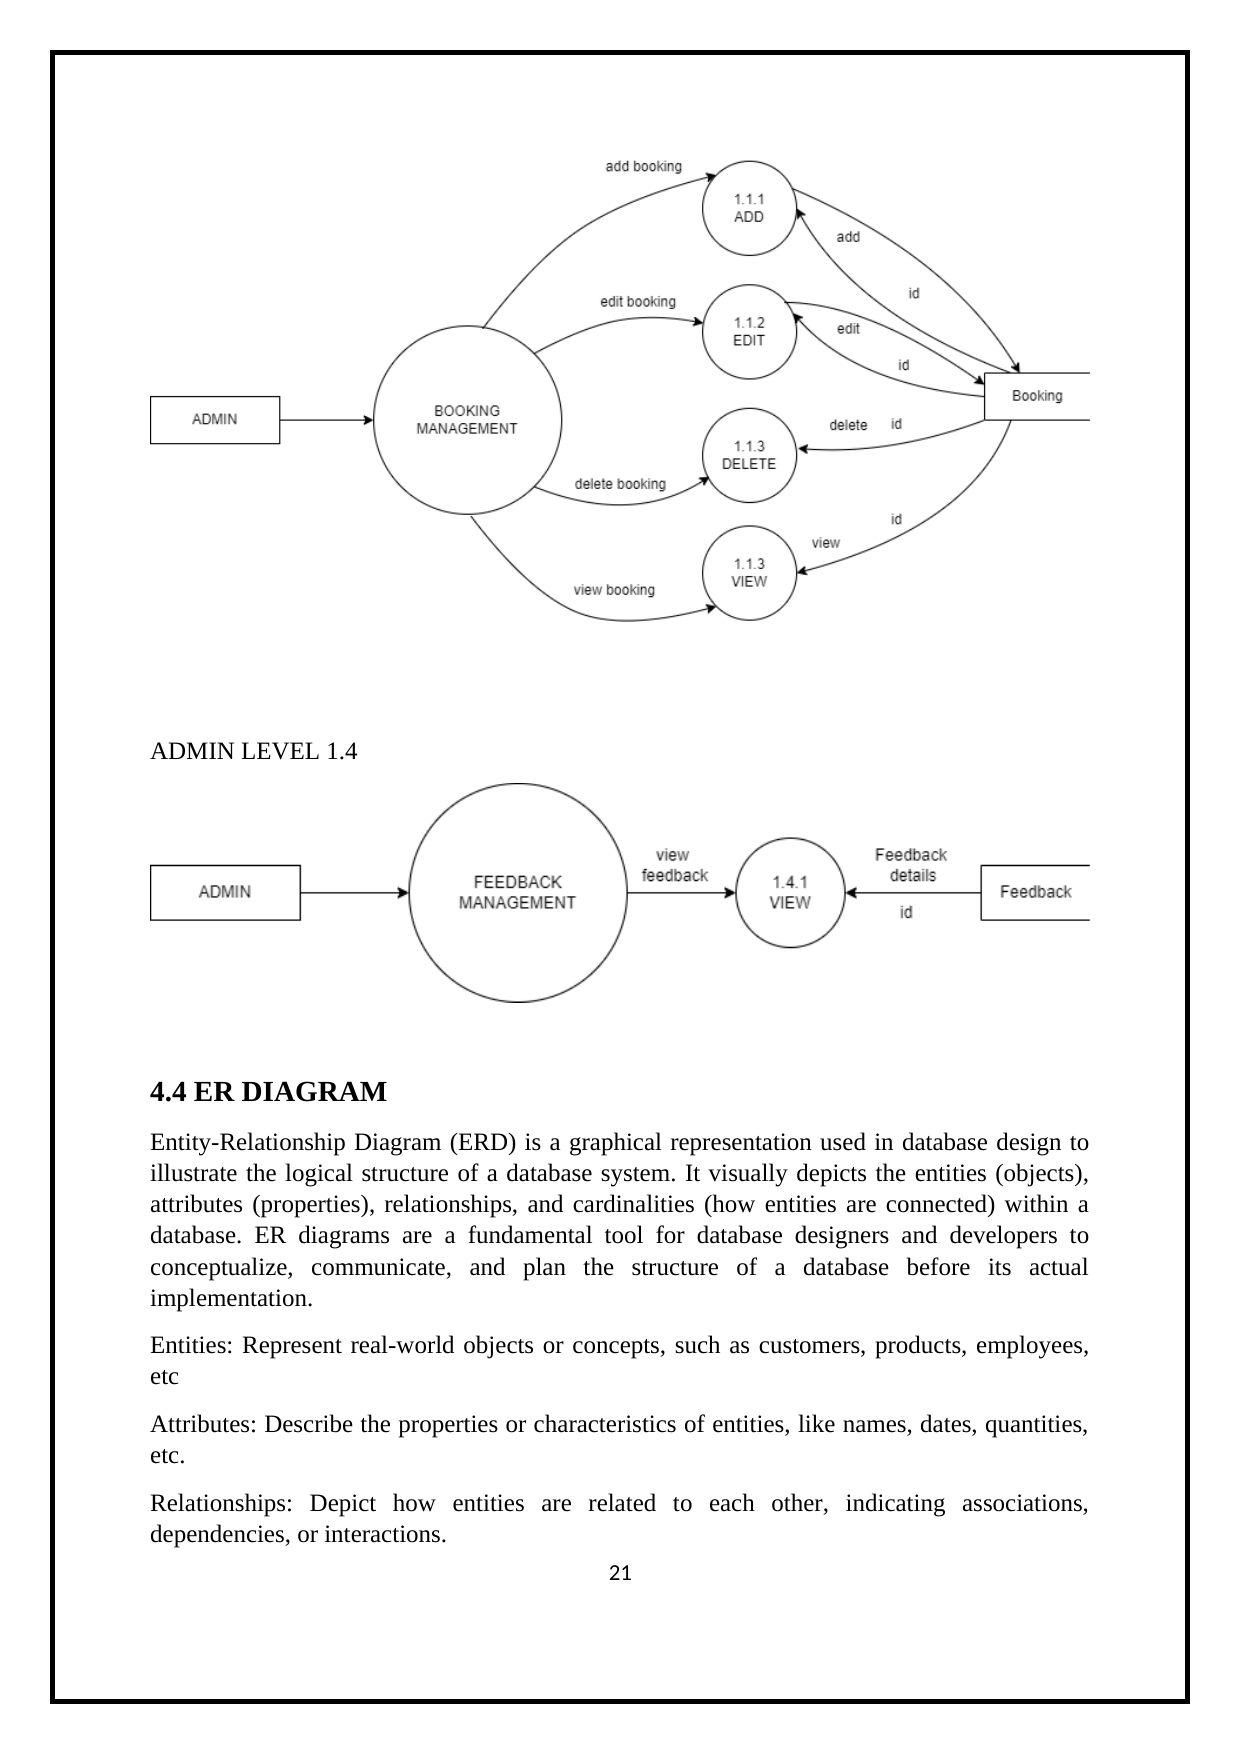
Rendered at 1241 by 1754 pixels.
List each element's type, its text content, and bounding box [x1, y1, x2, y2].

picture [150, 783, 1091, 1003]
text Attributes: Describe the properties or characteristics of entities, like names, dates, quantities, etc. [150, 1409, 1090, 1469]
text 4.4 ER DIAGRAM [150, 1074, 1090, 1108]
text ADMIN LEVEL 1.4 [150, 736, 1090, 765]
text Entity-Relationship Diagram (ERD) is a graphical representation used in database design to illustrate the logical structure of a database system. It visually depicts the entities (objects), attributes (properties), relationships, and cardinalities (how entities are connected) within a database. ER diagrams are a fundamental tool for database designers and developers to conceptualize, communicate, and plan the structure of a database before its actual implementation. [150, 1127, 1090, 1311]
text Relationships: Depict how entities are related to each other, indicating associations, dependencies, or interactions. [150, 1488, 1090, 1548]
picture [150, 150, 1091, 622]
text Entities: Represent real-world objects or concepts, such as customers, products, employees, etc [150, 1330, 1090, 1390]
